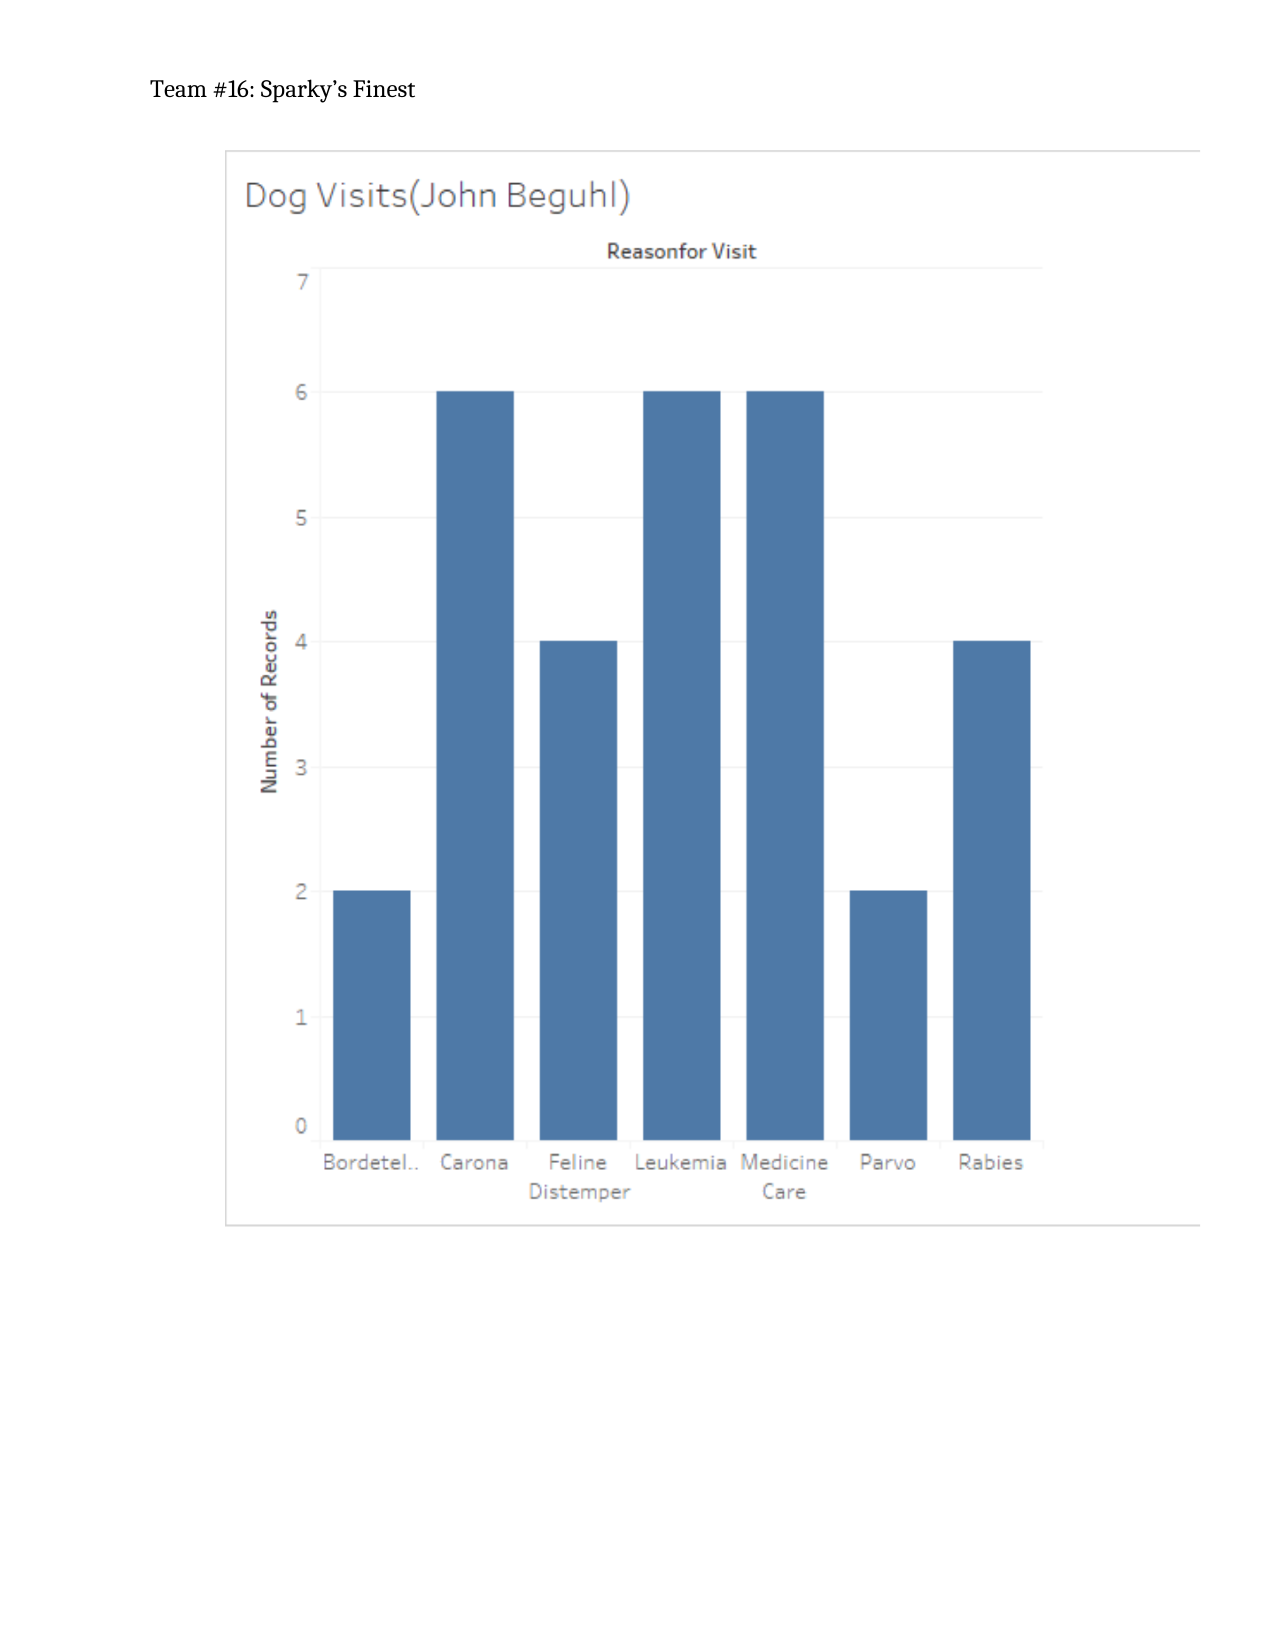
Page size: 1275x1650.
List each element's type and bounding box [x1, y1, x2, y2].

picture [225, 150, 1200, 1227]
